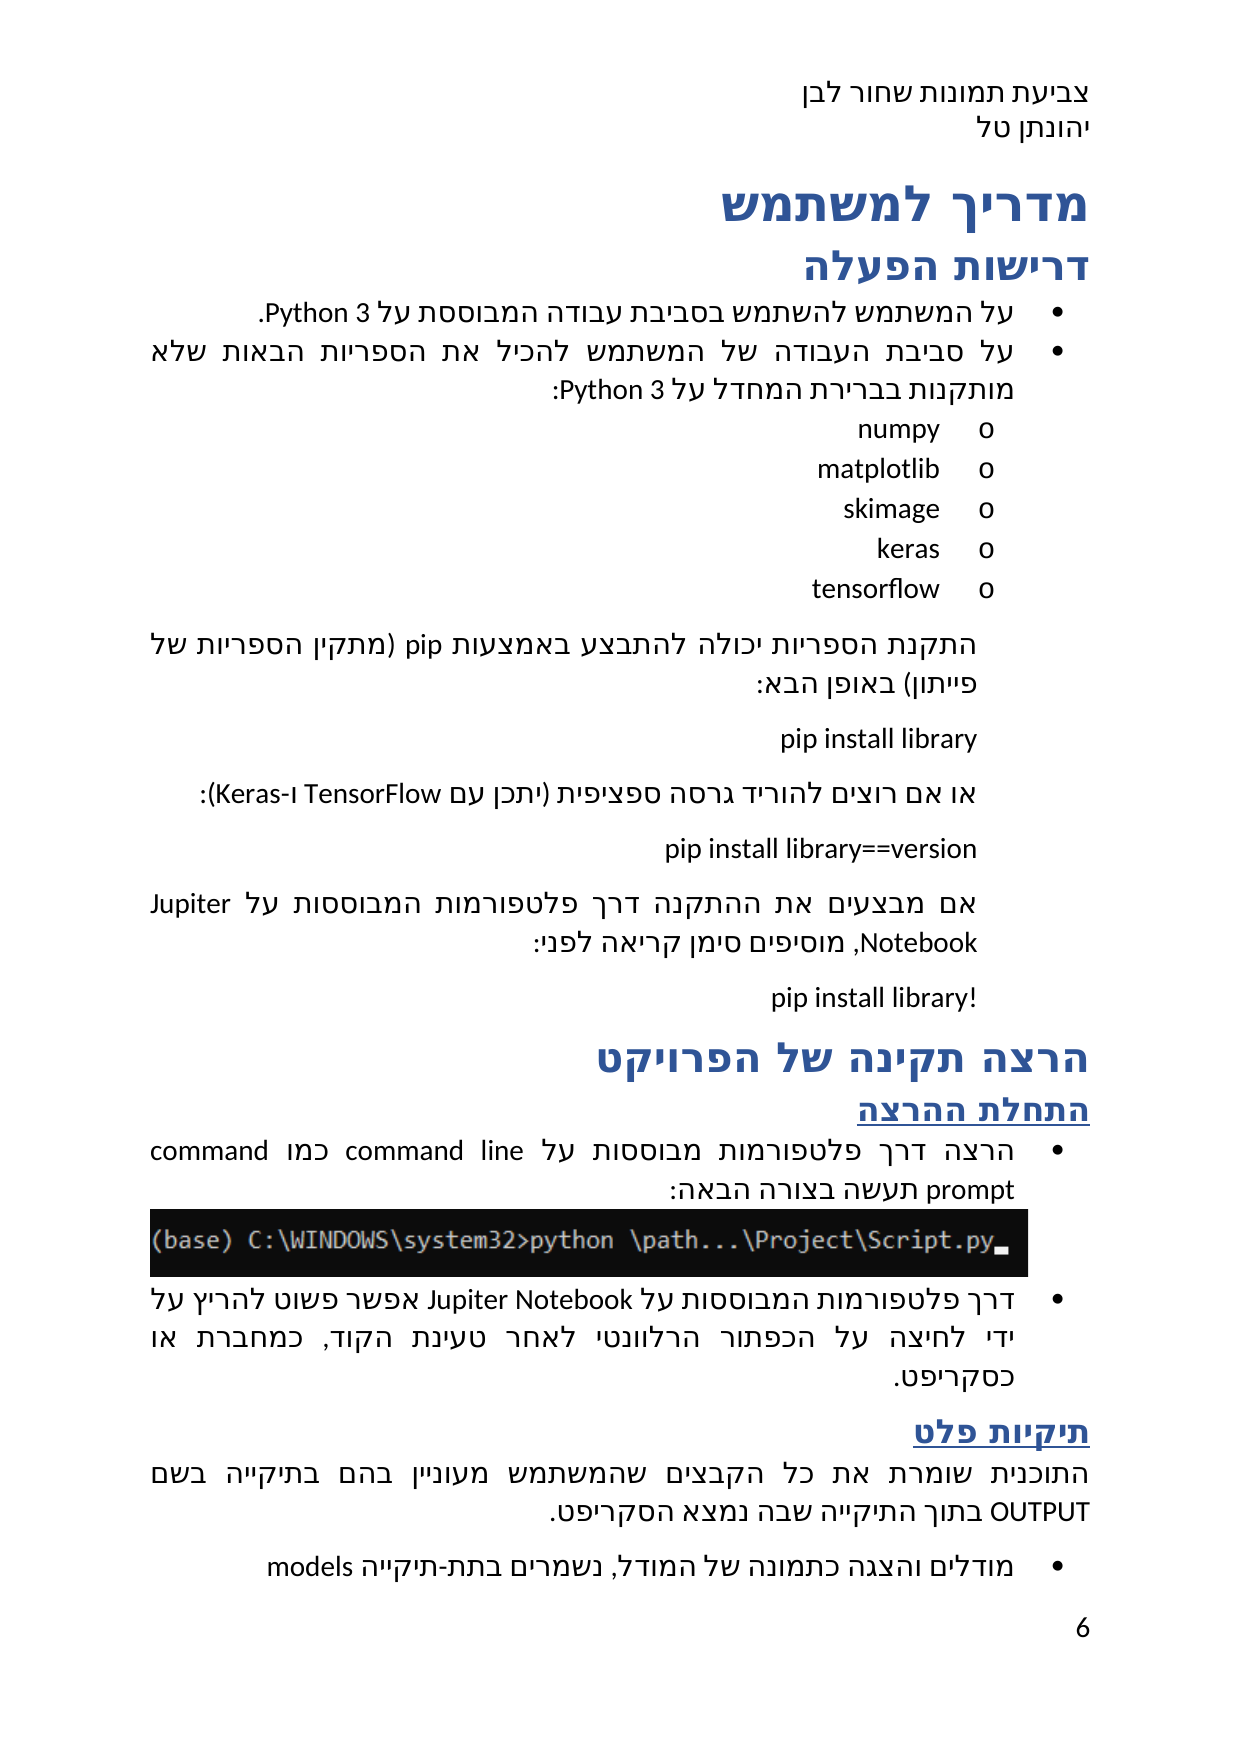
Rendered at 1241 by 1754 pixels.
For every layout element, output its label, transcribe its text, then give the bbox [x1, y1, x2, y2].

list על המשתמש להשתמש בסביבת עבודה המבוססת על Python 3. [150, 294, 1053, 330]
list numpy [150, 410, 978, 447]
list על סביבת העבודה של המשתמש להכיל את הספריות הבאות שלא מותקנות בברירת המחדל על Python 3: [150, 333, 1053, 407]
list matplotlib [150, 450, 978, 487]
text pip install library==version [150, 830, 978, 866]
text או אם רוצים להוריד גרסה ספציפית (יתכן עם TensorFlow ו-Keras): [150, 775, 978, 811]
subtitle התחלת ההרצה [150, 1090, 1090, 1129]
picture [150, 1209, 1029, 1277]
list דרך פלטפורמות המבוססות על Jupiter Notebook אפשר פשוט להריץ על ידי לחיצה על הכפתור הרלוונטי לאחר טעינת הקוד, כמחברת או כסקריפט. [150, 1281, 1053, 1393]
text !pip install library [150, 979, 978, 1014]
list skimage [150, 490, 978, 527]
text pip install library [150, 720, 978, 756]
subtitle הרצה תקינה של הפרויקט [150, 1034, 1090, 1082]
list הרצה דרך פלטפורמות מבוססות על command line כמו command prompt תעשה בצורה הבאה: [150, 1132, 1053, 1206]
list keras [150, 530, 978, 567]
subtitle תיקיות פלט [150, 1413, 1090, 1452]
list מודלים והצגה כתמונה של המודל, נשמרים בתת-תיקייה models [150, 1548, 1053, 1584]
text התקנת הספריות יכולה להתבצע באמצעות pip (מתקין הספריות של פייתון) באופן הבא: [150, 626, 978, 700]
list tensorflow [150, 570, 978, 607]
text התוכנית שומרת את כל הקבצים שהמשתמש מעוניין בהם בתיקייה בשם OUTPUT בתוך התיקייה שבה נמצא הסקריפט. [150, 1455, 1090, 1529]
text אם מבצעים את ההתקנה דרך פלטפורמות המבוססות על Jupiter Notebook, מוסיפים סימן קריאה לפני: [150, 885, 978, 959]
subtitle דרישות הפעלה [150, 242, 1090, 291]
subtitle מדריך למשתמש [150, 175, 1090, 233]
